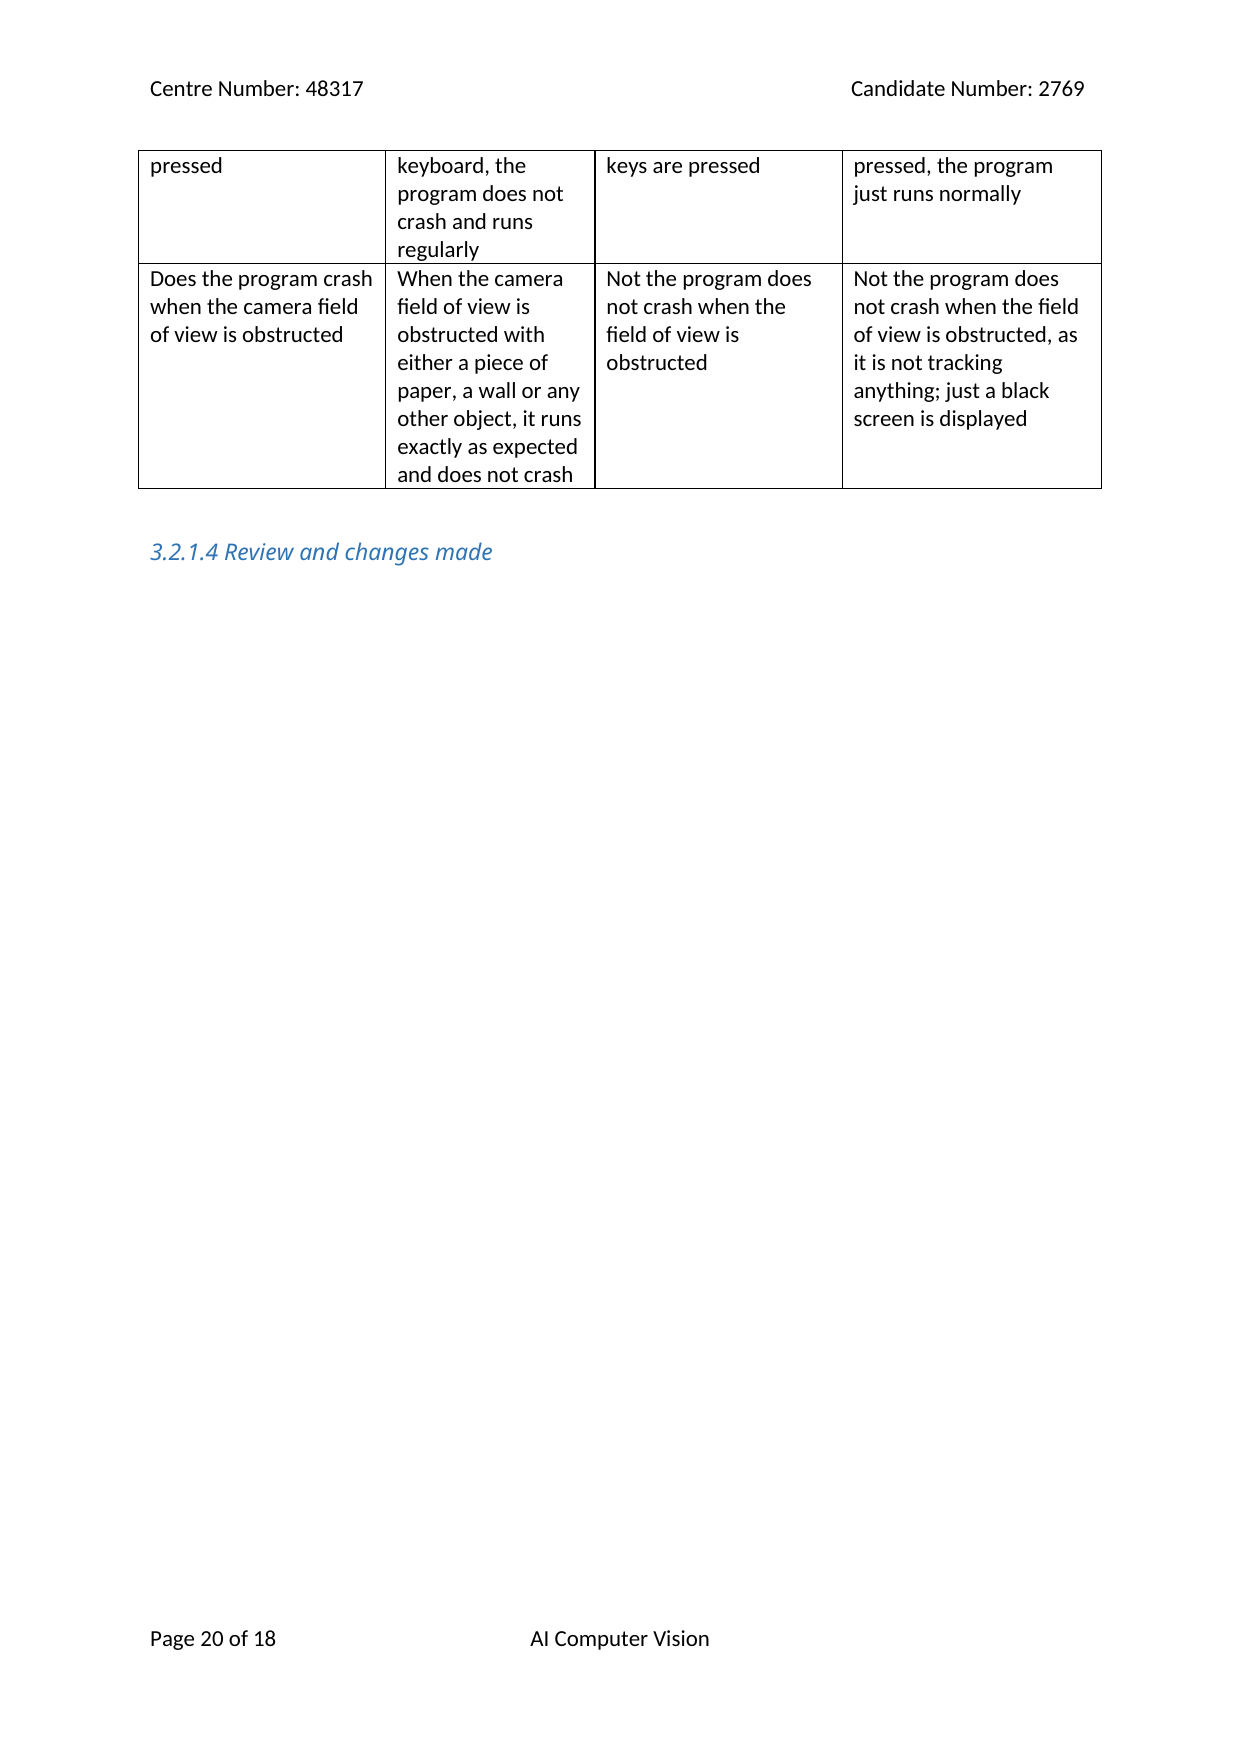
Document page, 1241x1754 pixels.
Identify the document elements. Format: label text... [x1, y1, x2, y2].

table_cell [386, 151, 594, 263]
table_cell Does the program crash when the camera field of view is obstructed [139, 264, 385, 488]
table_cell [596, 151, 842, 263]
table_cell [139, 151, 385, 263]
table_cell Not the program does not crash when the field of view is obstructed, as it is not tracking anything; just a black screen is displayed [843, 264, 1101, 488]
table_cell Not the program does not crash when the field of view is obstructed [596, 264, 842, 488]
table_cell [843, 151, 1101, 263]
subtitle 3.2.1.4 Review and changes made [150, 536, 1090, 567]
table_cell When the camera field of view is obstructed with either a piece of paper, a wall or any other object, it runs exactly as expected and does not crash [386, 264, 594, 488]
